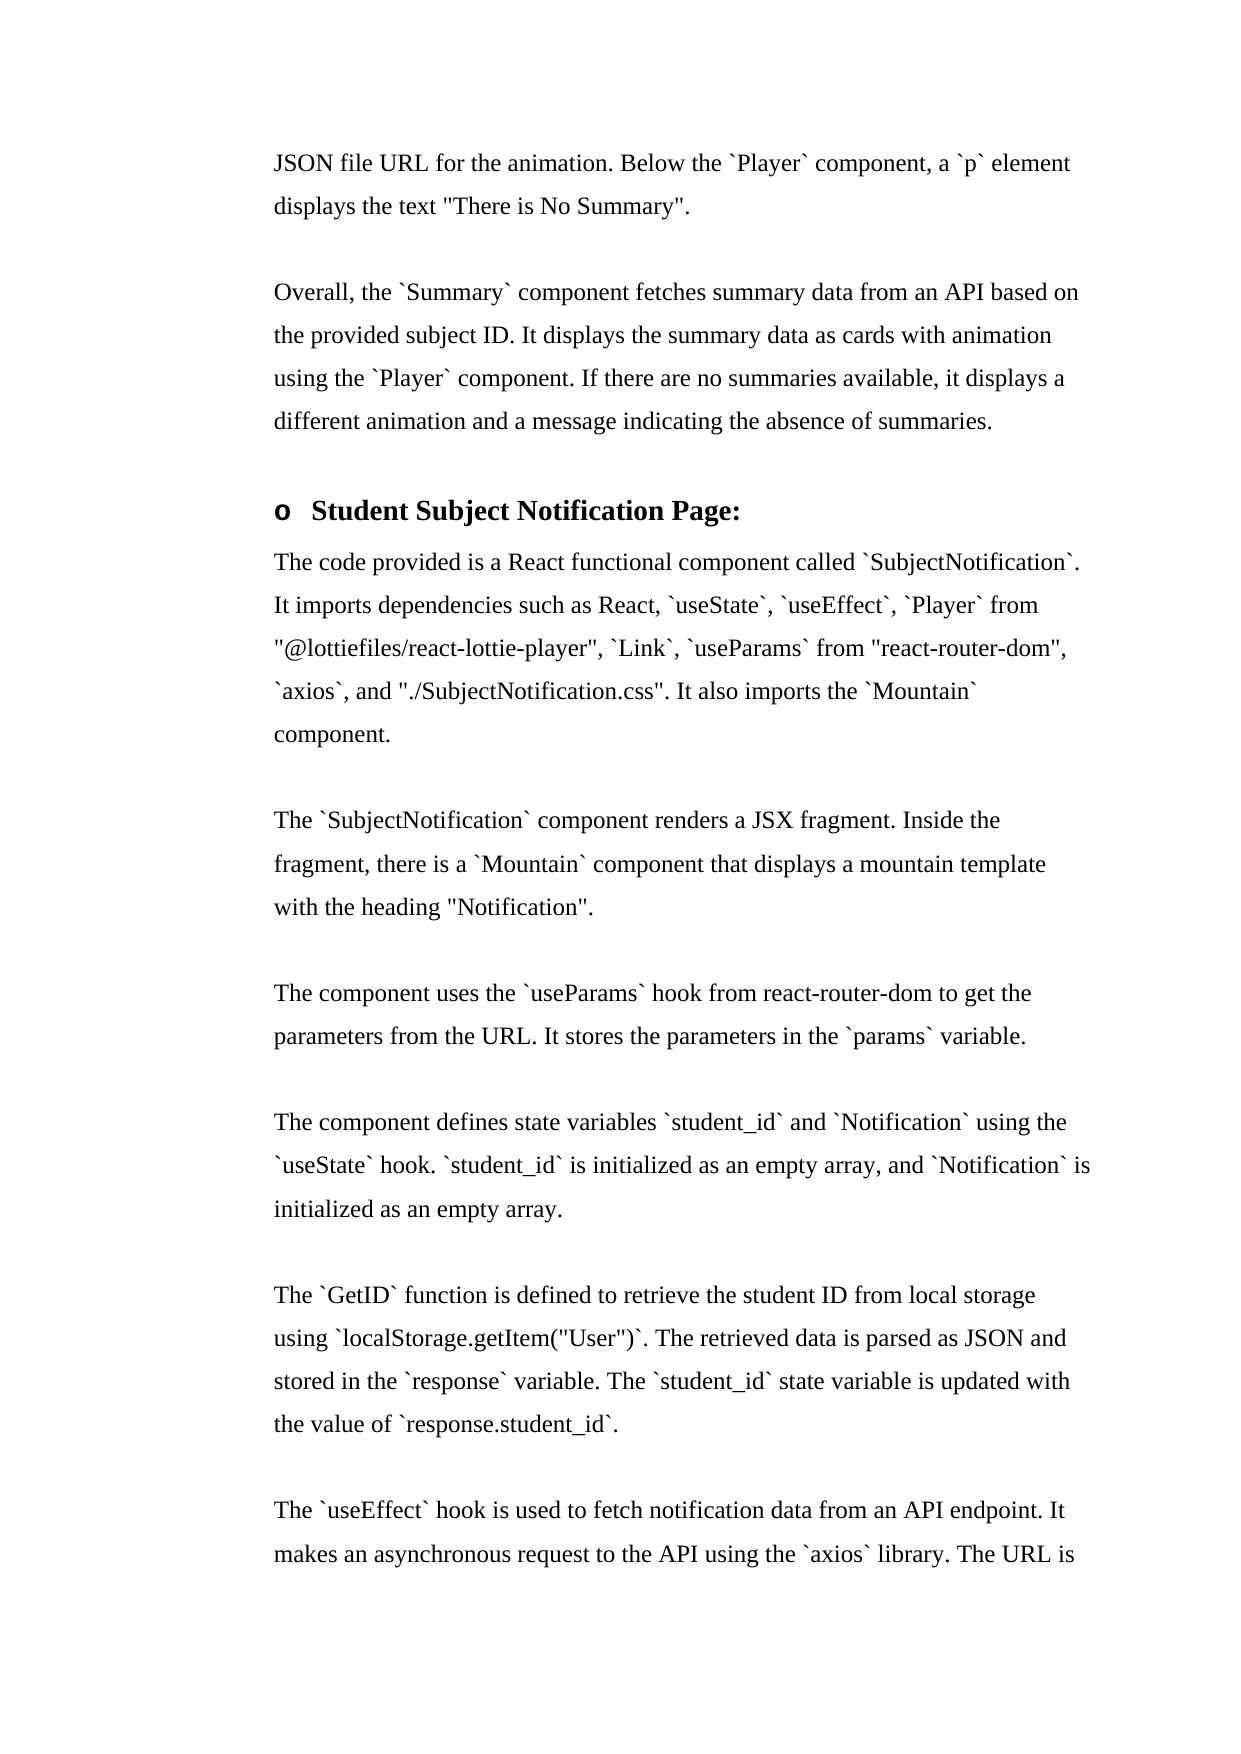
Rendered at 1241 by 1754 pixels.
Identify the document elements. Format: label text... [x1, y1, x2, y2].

text The `SubjectNotification` component renders a JSX fragment. Inside the fragment, there is a `Mountain` component that displays a mountain template with the heading "Notification". [274, 806, 1092, 921]
text The component defines state variables `student_id` and `Notification` using the `useState` hook. `student_id` is initialized as an empty array, and `Notification` is initialized as an empty array. [274, 1107, 1092, 1222]
text The component uses the `useParams` hook from react-router-dom to get the parameters from the URL. It stores the parameters in the `params` variable. [274, 978, 1092, 1050]
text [274, 1496, 1092, 1567]
list Student Subject Notification Page: [274, 493, 1092, 529]
text The code provided is a React functional component called `SubjectNotification`. It imports dependencies such as React, `useState`, `useEffect`, `Player` from "@lottiefiles/react-lottie-player", `Link`, `useParams` from "react-router-dom", `axios`, and "./SubjectNotification.css". It also imports the `Mountain` component. [274, 547, 1092, 748]
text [274, 148, 1092, 219]
text The `GetID` function is defined to retrieve the student ID from local storage using `localStorage.getItem("User")`. The retrieved data is parsed as JSON and stored in the `response` variable. The `student_id` state variable is updated with the value of `response.student_id`. [274, 1280, 1092, 1438]
text Overall, the `Summary` component fetches summary data from an API based on the provided subject ID. It displays the summary data as cards with animation using the `Player` component. If there are no summaries available, it displays a different animation and a message indicating the absence of summaries. [274, 277, 1092, 435]
